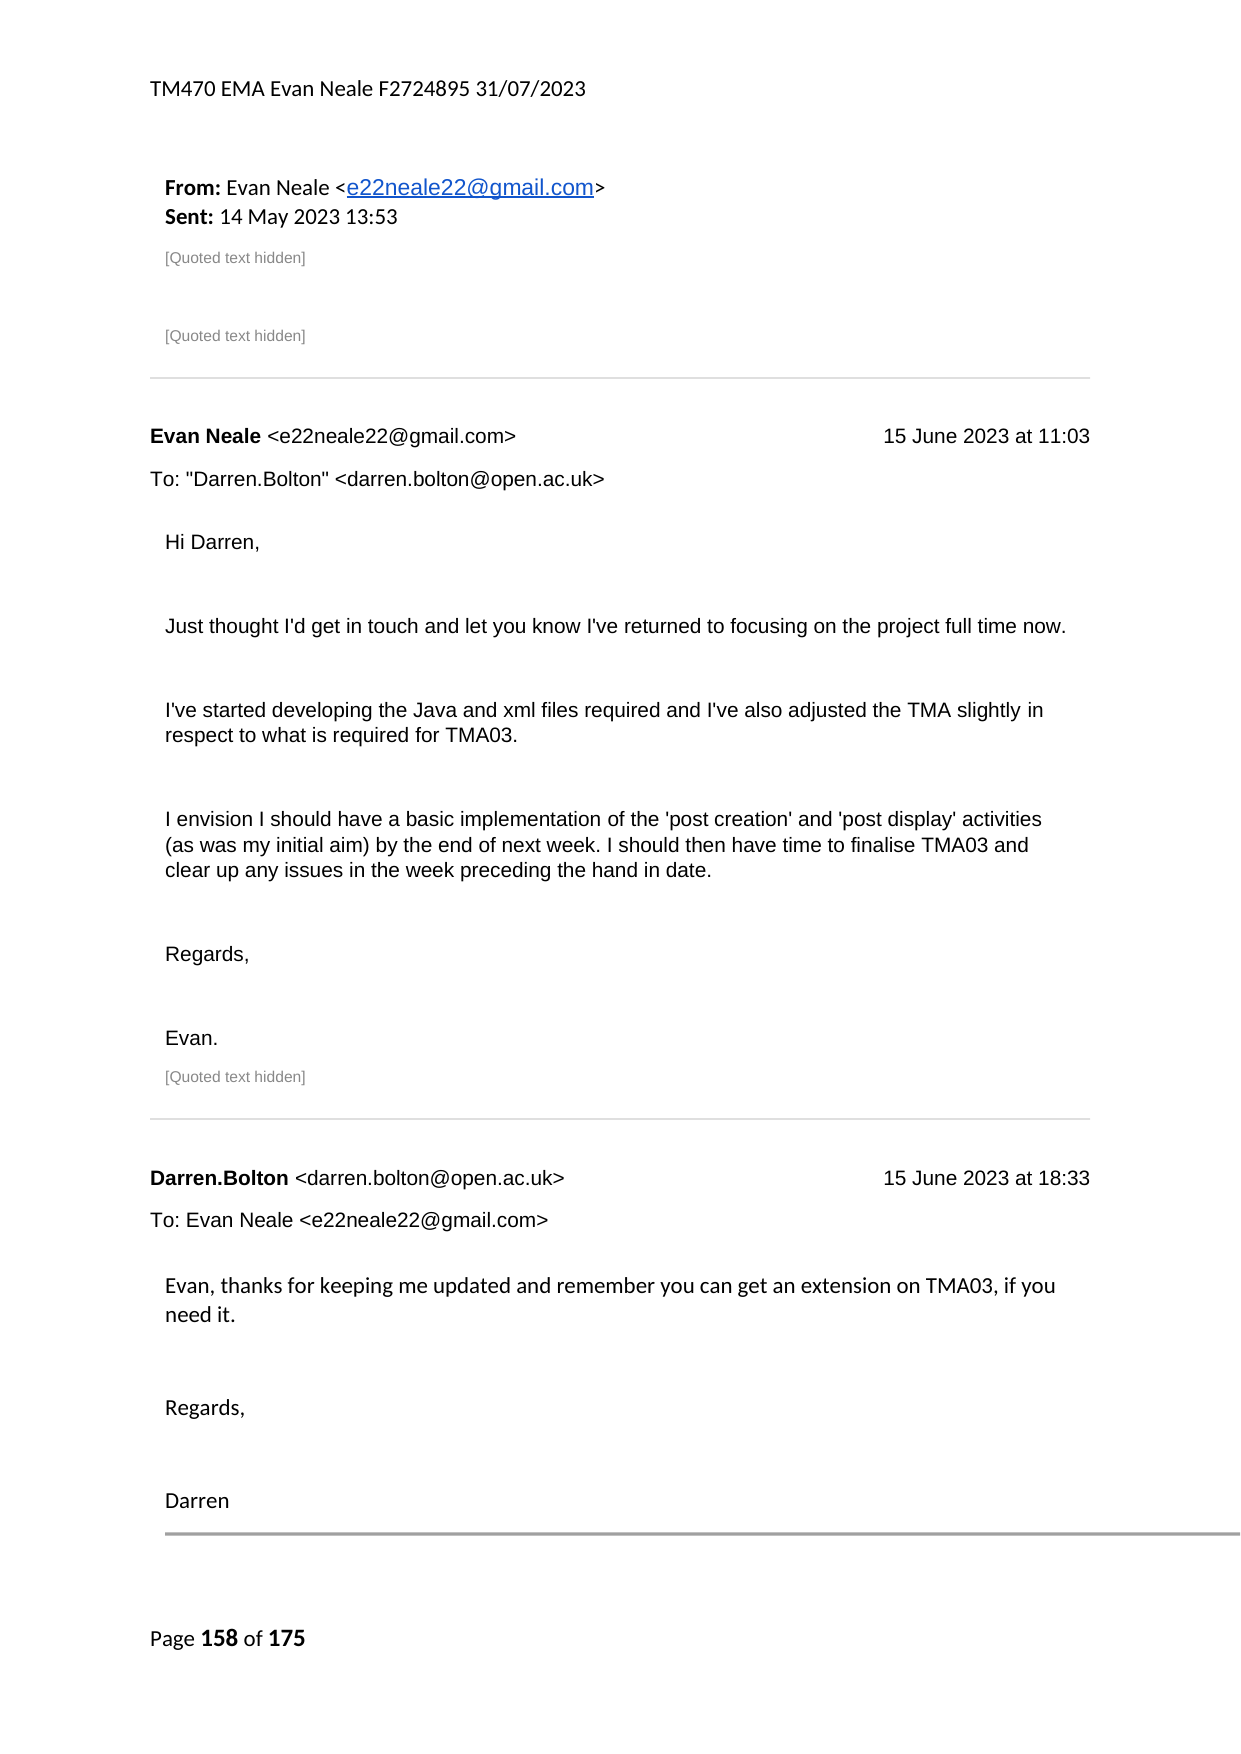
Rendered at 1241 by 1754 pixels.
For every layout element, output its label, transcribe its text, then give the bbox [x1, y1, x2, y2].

table_header Darren.Bolton <darren.bolton@open.ac.uk> [150, 1165, 870, 1207]
table_cell [150, 1256, 1090, 1594]
table_cell [150, 515, 1090, 1118]
table_cell To: Evan Neale <e22neale22@gmail.com> [150, 1208, 1090, 1256]
table_header 15 June 2023 at 18:33 [870, 1165, 1090, 1207]
table_header 15 June 2023 at 11:03 [806, 424, 1090, 466]
table_header Evan Neale <e22neale22@gmail.com> [150, 424, 806, 466]
table_cell [150, 158, 1090, 377]
table_cell To: "Darren.Bolton" <darren.bolton@open.ac.uk> [150, 466, 1090, 515]
